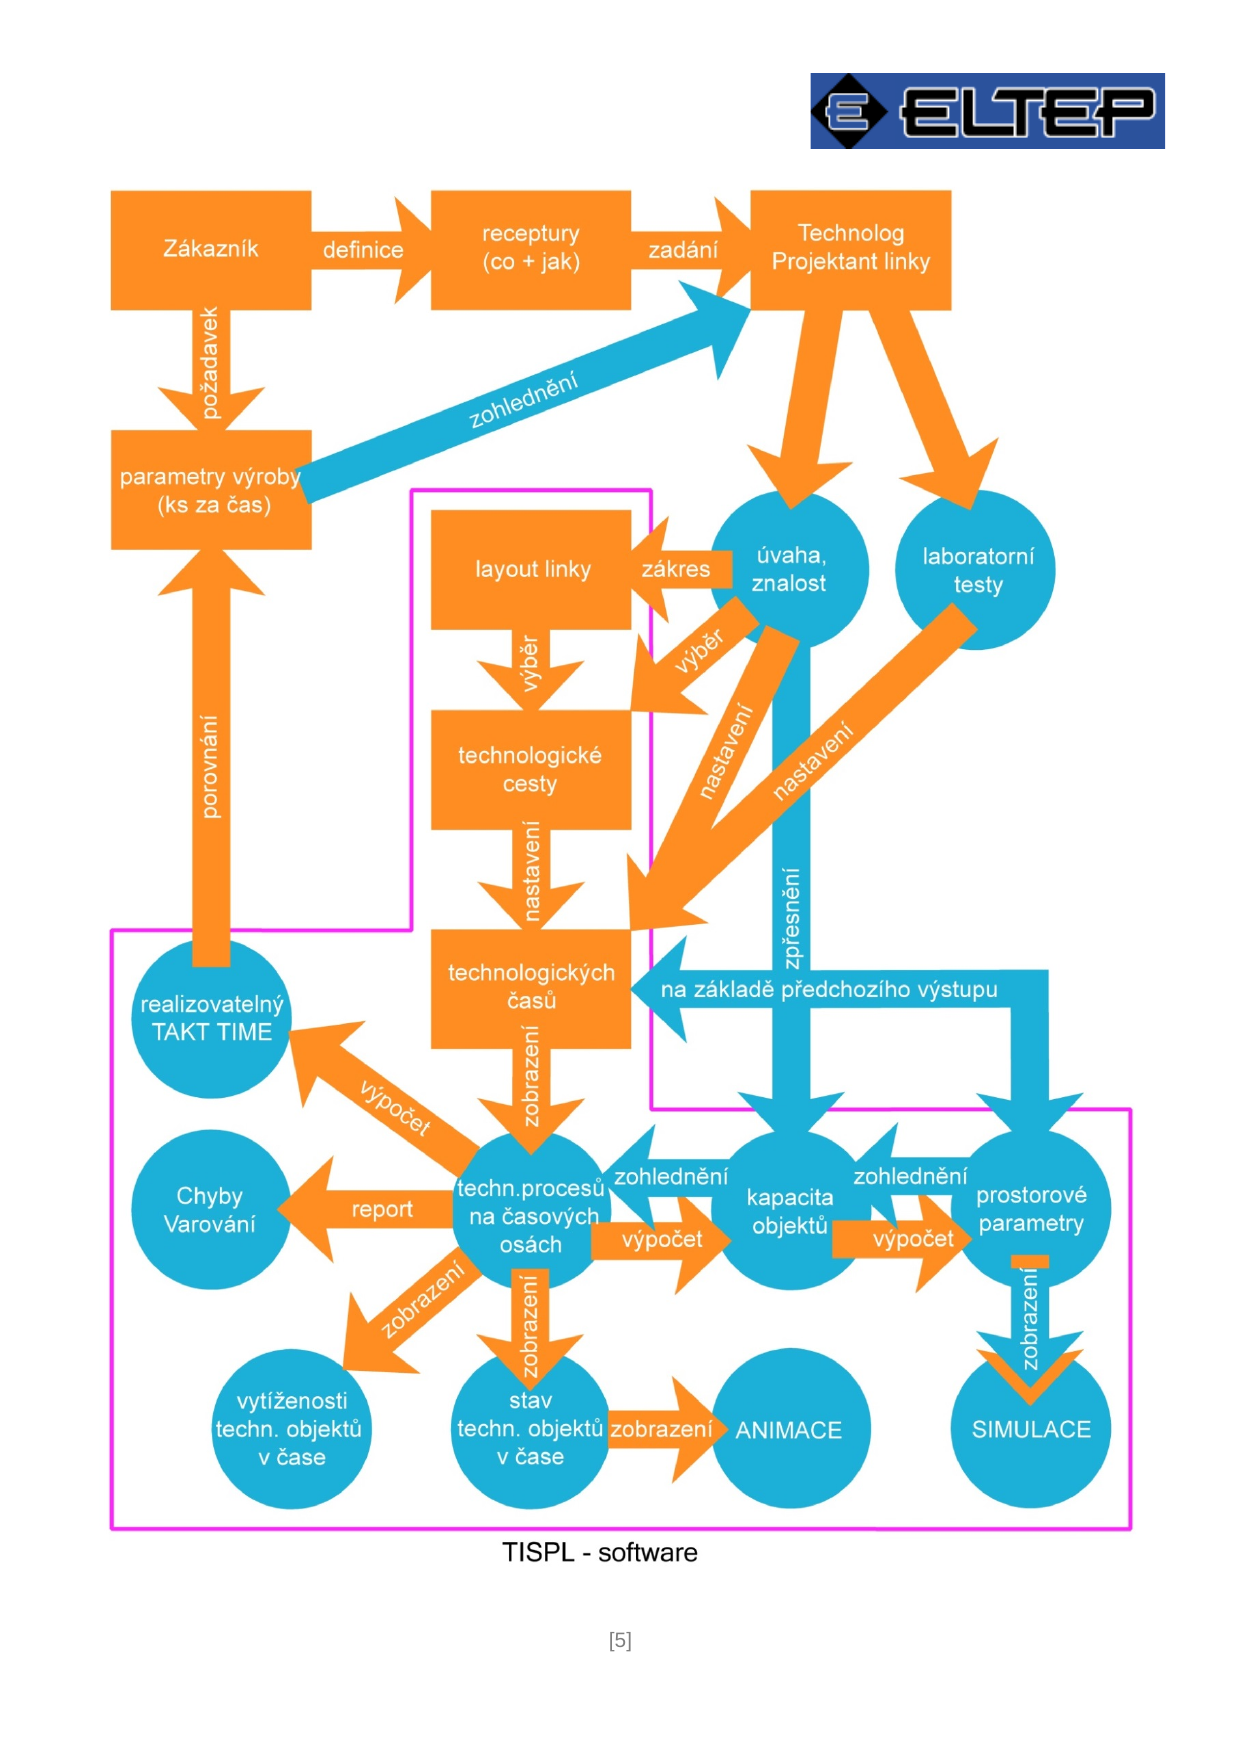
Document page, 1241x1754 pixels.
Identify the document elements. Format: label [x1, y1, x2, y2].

picture [98, 176, 1142, 1571]
picture [810, 73, 1166, 149]
